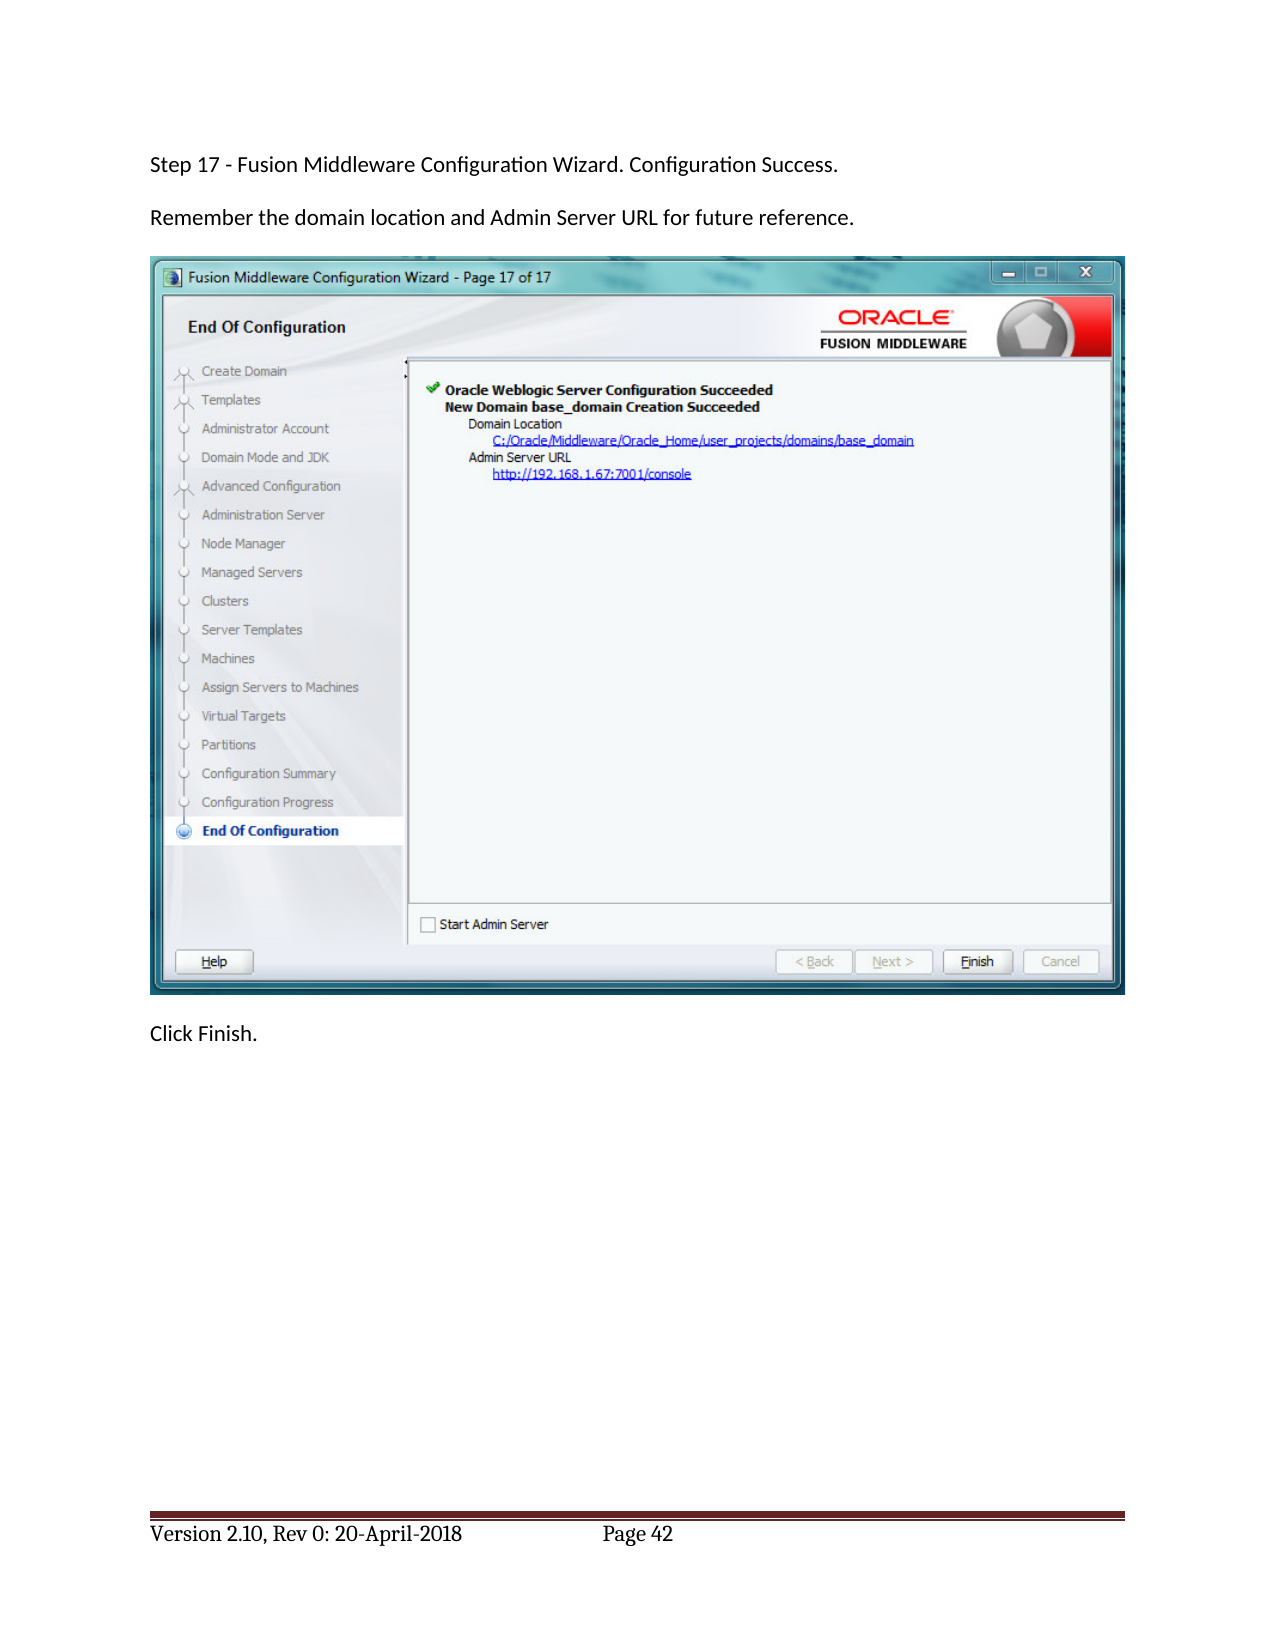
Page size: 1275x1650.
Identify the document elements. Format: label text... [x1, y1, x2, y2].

picture [150, 256, 1125, 995]
text Step 17 - Fusion Middleware Configuration Wizard. Configuration Success. [150, 150, 1125, 178]
text Click Finish. [150, 1019, 1125, 1047]
text Remember the domain location and Admin Server URL for future reference. [150, 203, 1125, 231]
